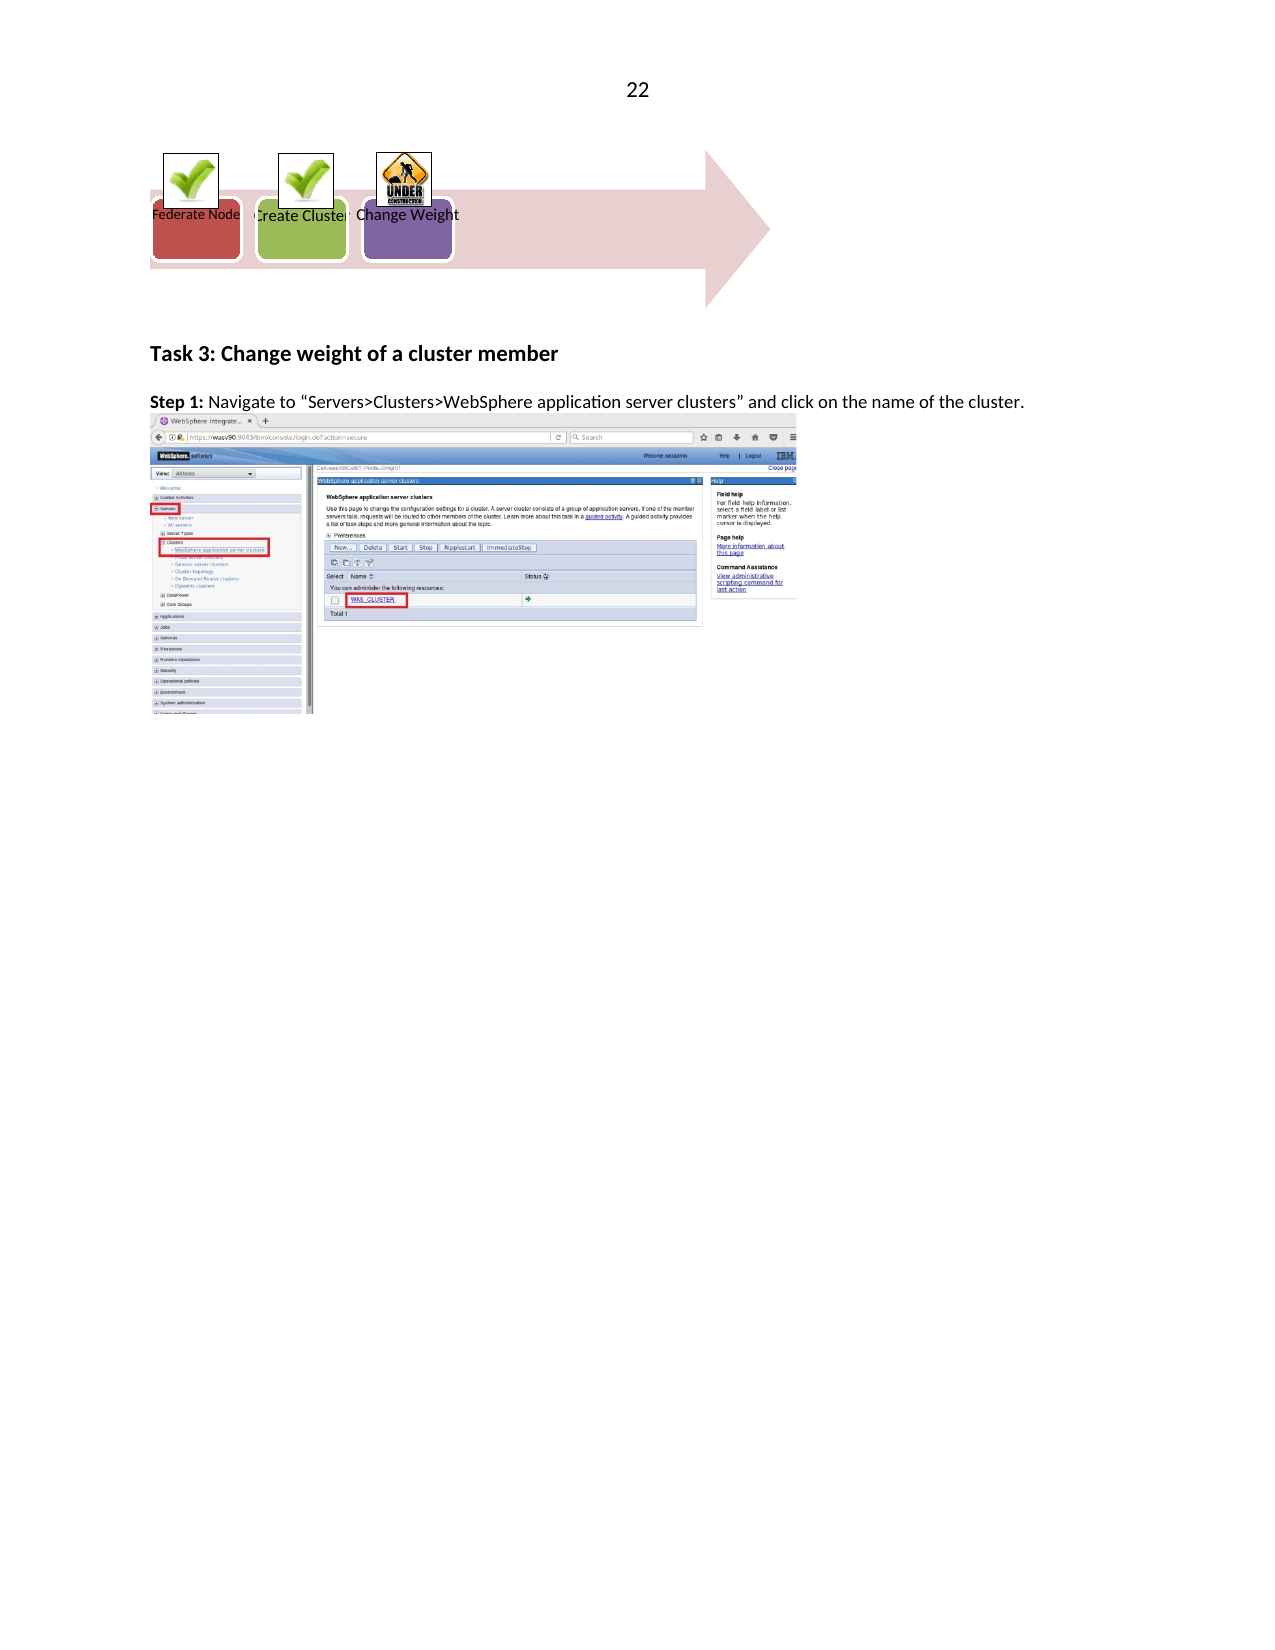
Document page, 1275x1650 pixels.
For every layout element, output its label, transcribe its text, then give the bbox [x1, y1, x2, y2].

picture [279, 154, 333, 208]
picture [150, 413, 797, 714]
text Task 3: Change weight of a cluster member [150, 339, 1125, 367]
picture [377, 153, 431, 206]
picture [164, 154, 218, 208]
text Step 1: Navigate to “Servers>Clusters>WebSphere application server clusters” and click on the name of the cluster. [150, 390, 1125, 413]
